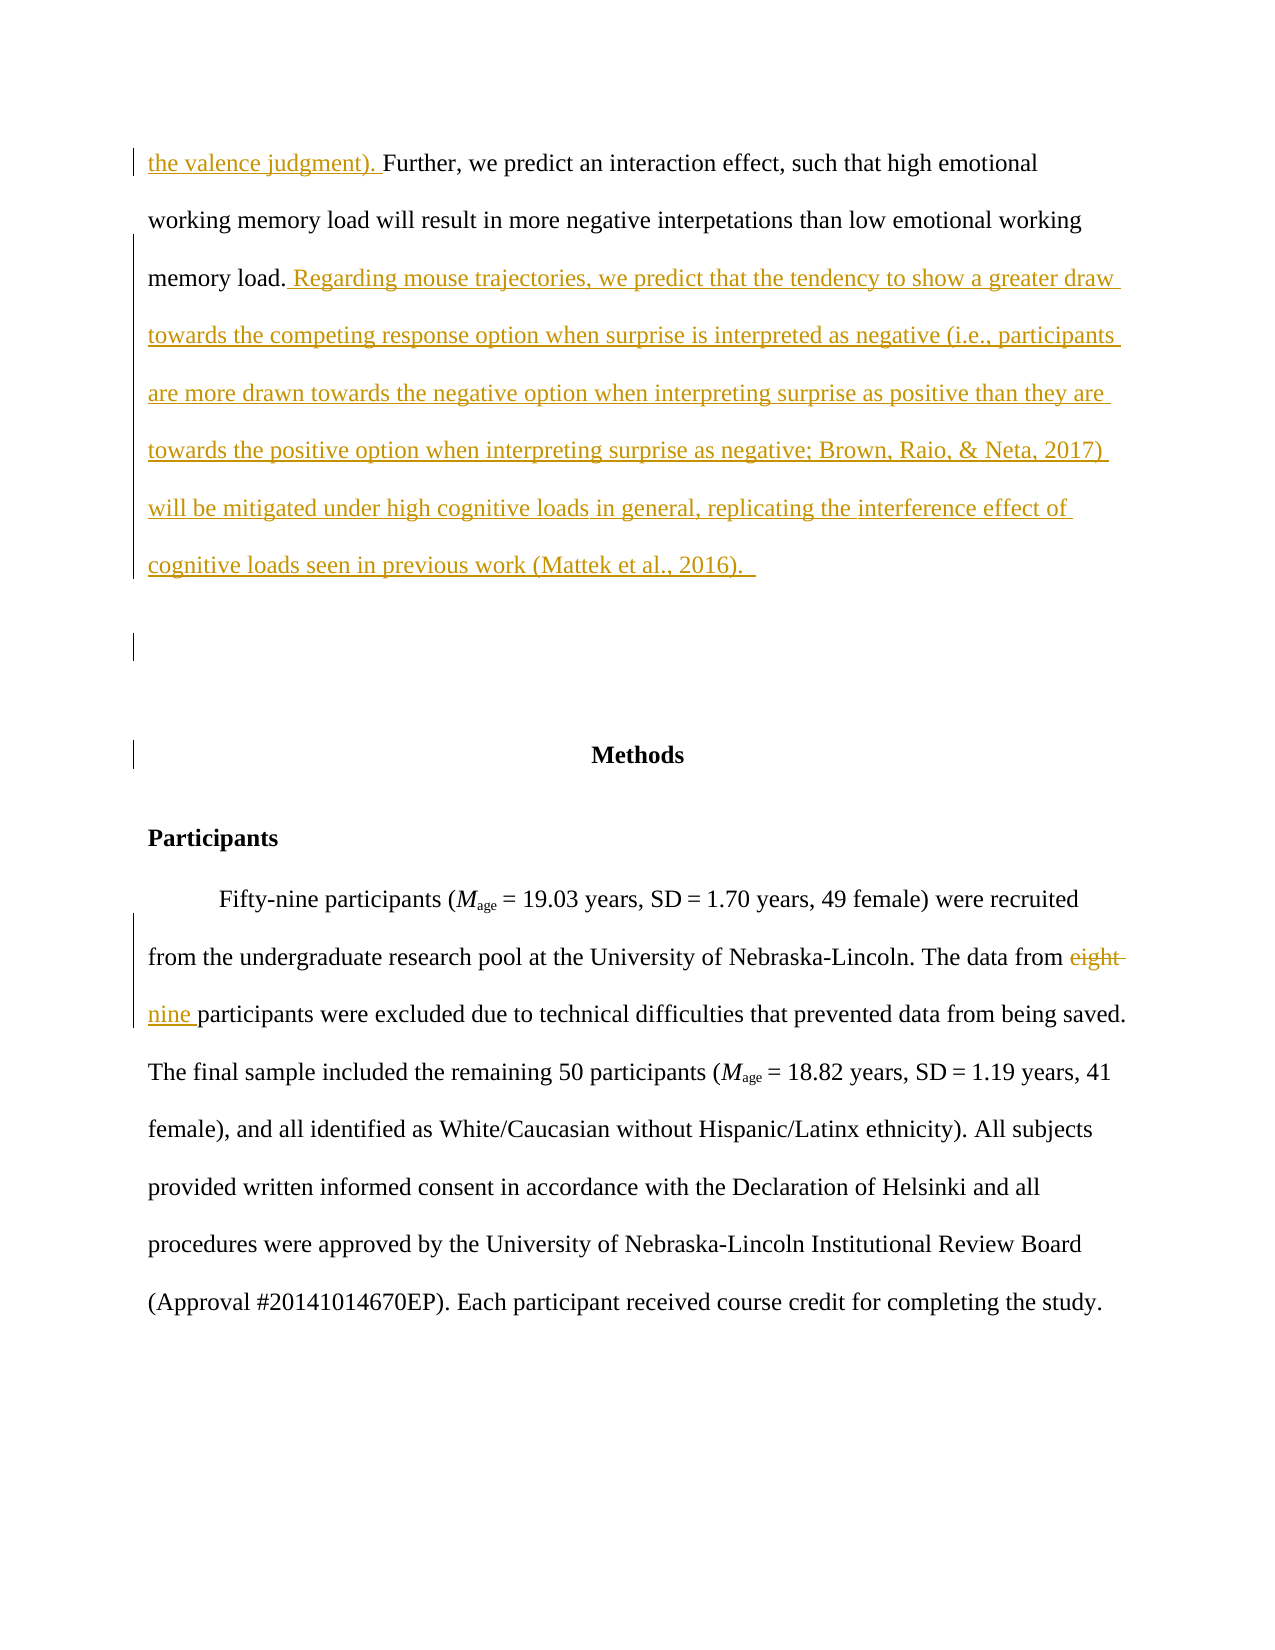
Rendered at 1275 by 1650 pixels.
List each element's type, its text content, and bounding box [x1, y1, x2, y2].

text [148, 148, 1127, 579]
subtitle Methods [148, 740, 1127, 769]
text Fifty-nine participants (Mage = 19.03 years, SD = 1.70 years, 49 female) were recruited from the undergraduate research pool at the University of Nebraska-Lincoln. The data from participants were excluded due to technical difficulties that prevented data from being saved. The final sample included the remaining 50 participants (Mage = 18.82 years, SD = 1.19 years, 41 female), and all identified as White/Caucasian without Hispanic/Latinx ethnicity). All subjects provided written informed consent in accordance with the Declaration of Helsinki and all procedures were approved by the University of Nebraska-Lincoln Institutional Review Board (Approval #20141014670EP). Each participant received course credit for completing the study. [148, 884, 1127, 1316]
subtitle Participants [148, 823, 1127, 851]
